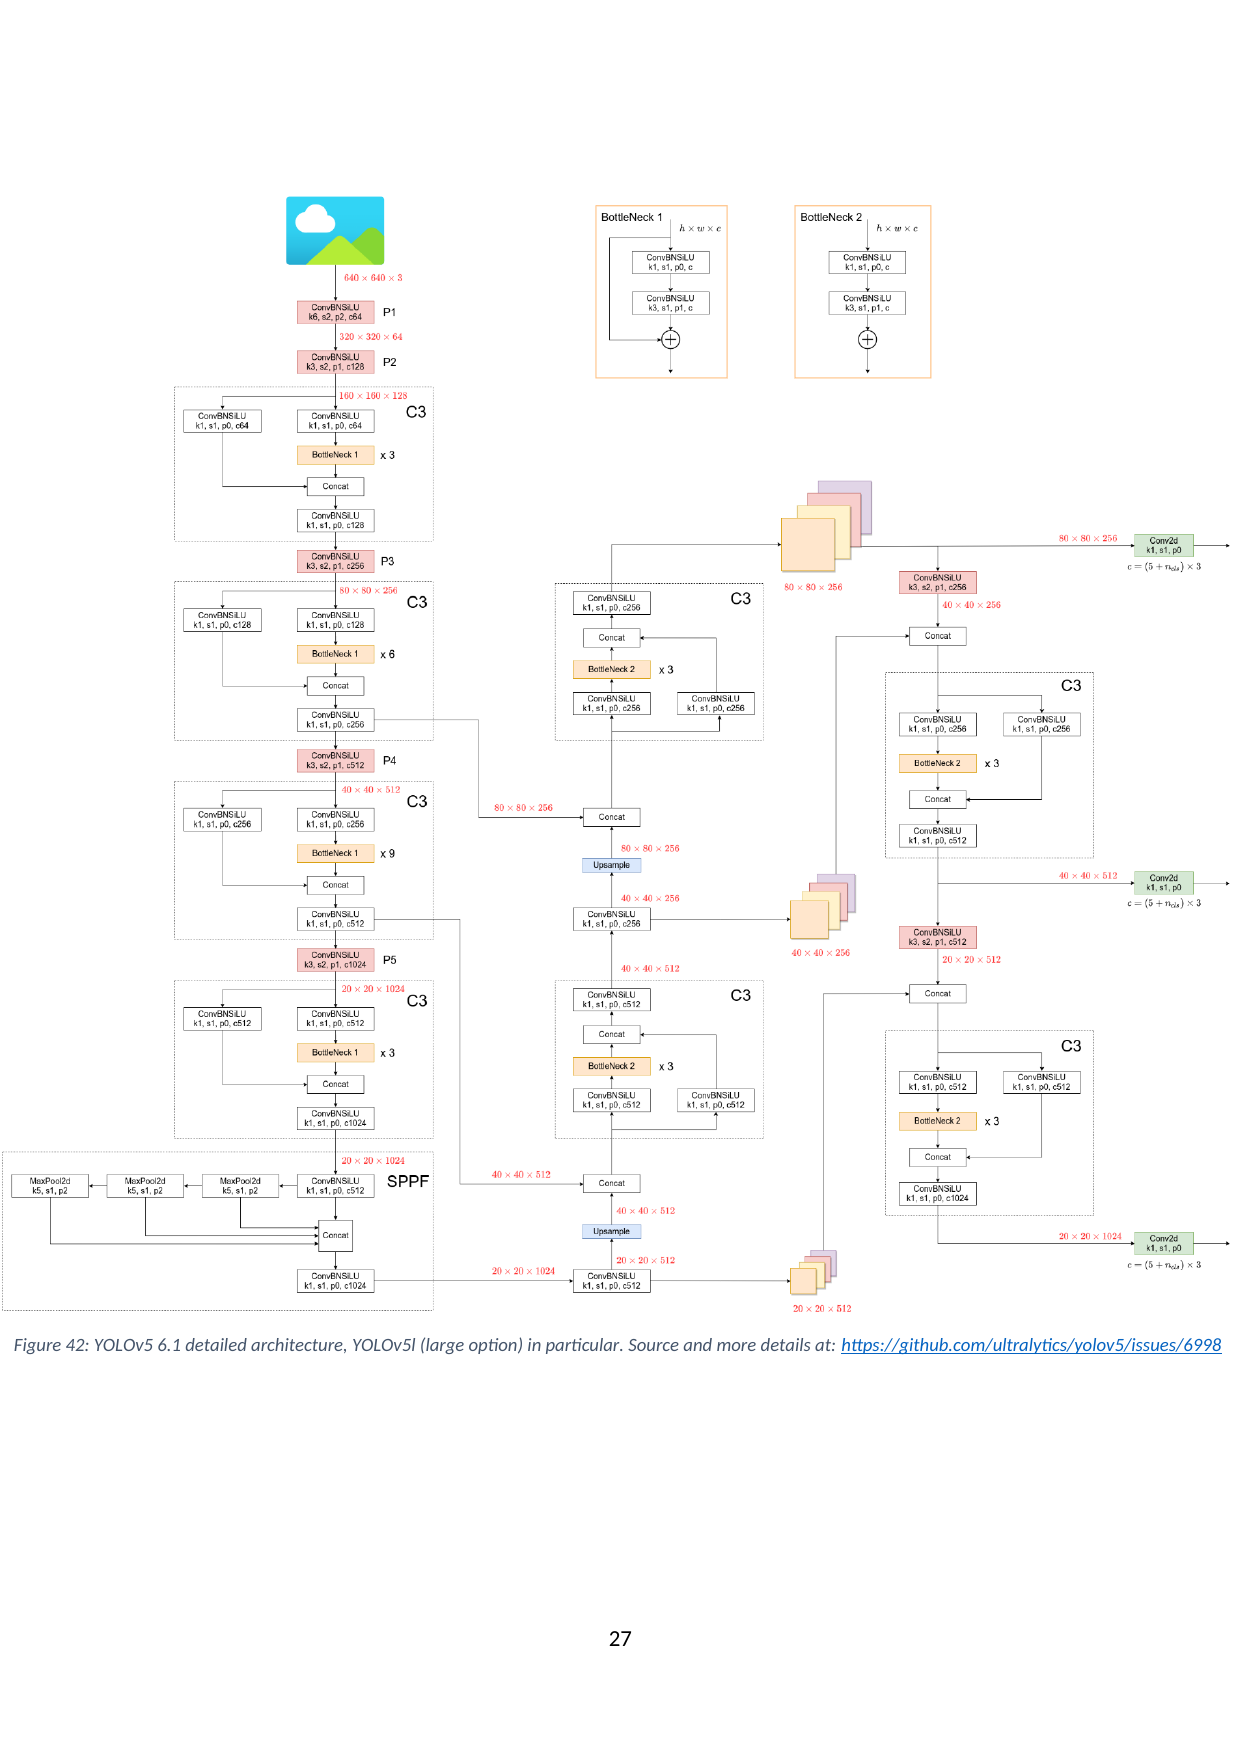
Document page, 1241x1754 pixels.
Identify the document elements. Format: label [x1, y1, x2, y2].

picture [0, 194, 1231, 1320]
